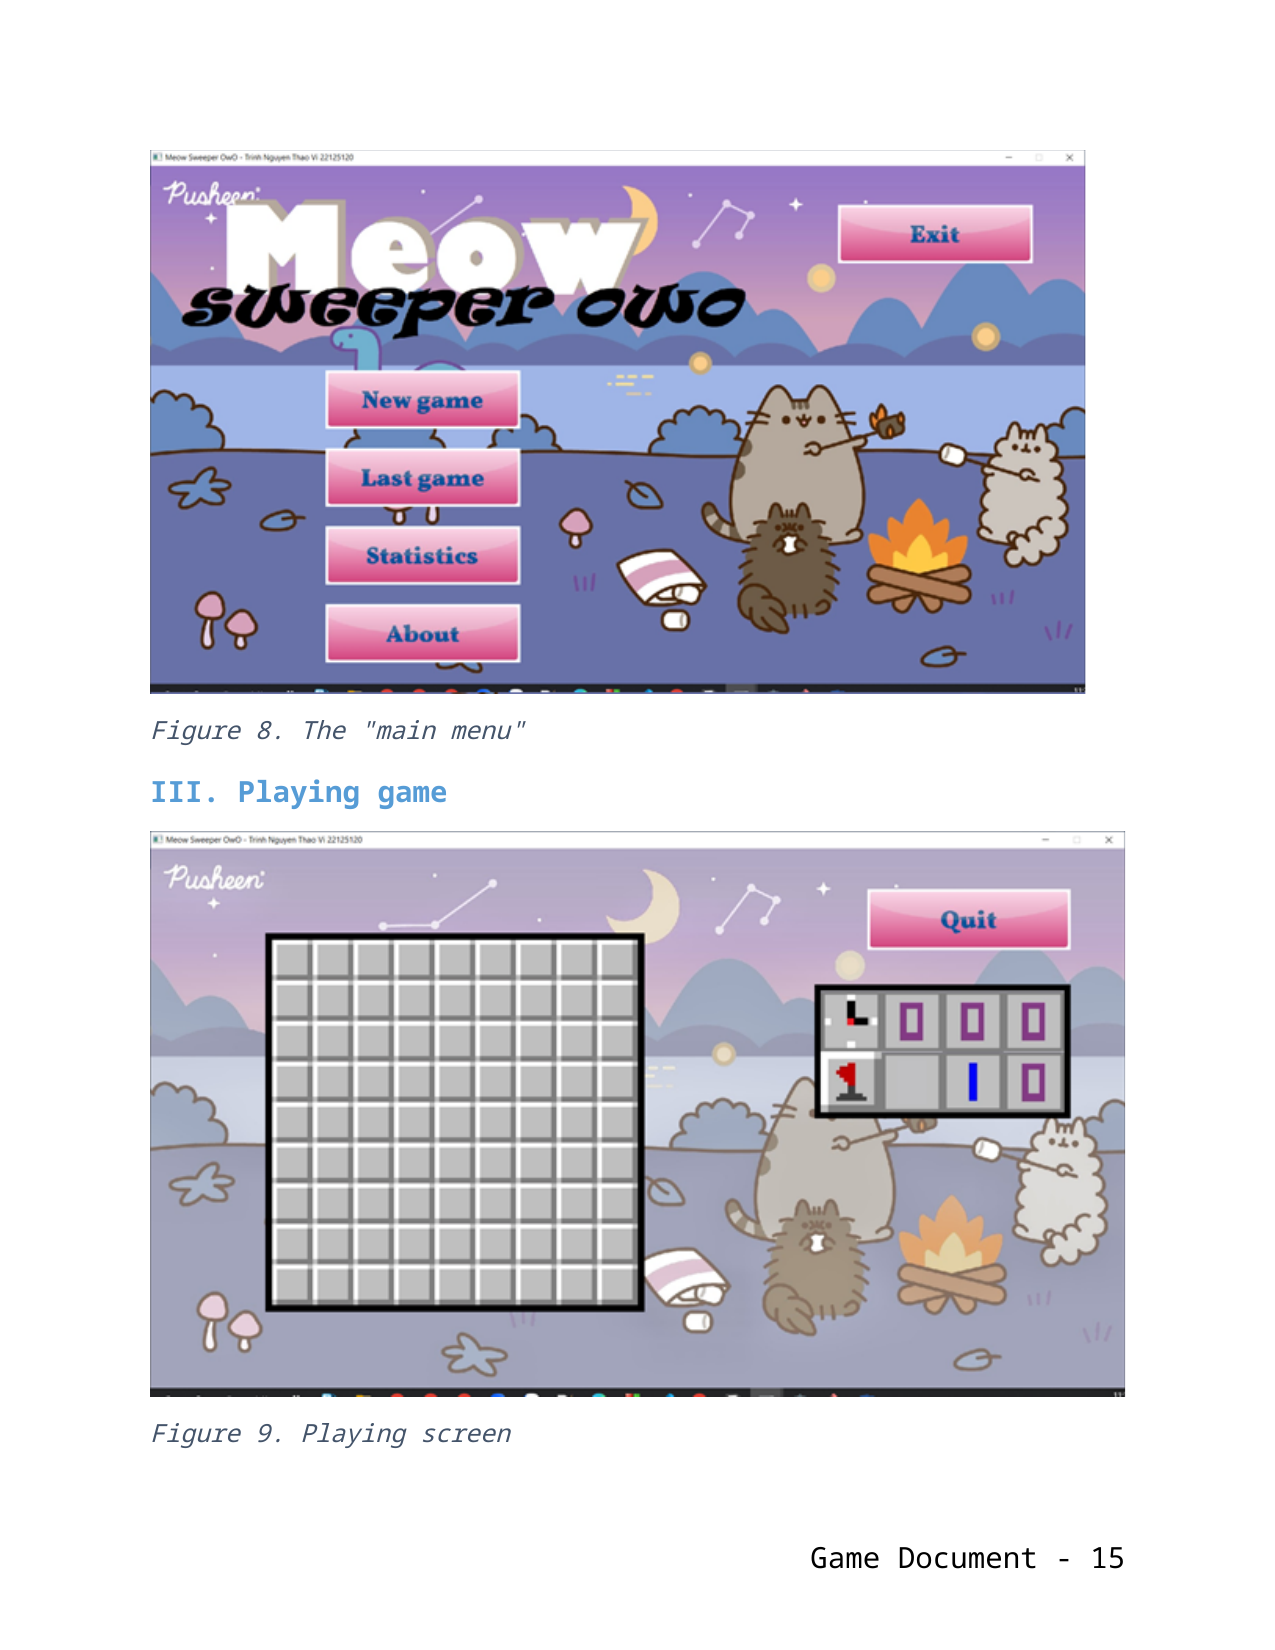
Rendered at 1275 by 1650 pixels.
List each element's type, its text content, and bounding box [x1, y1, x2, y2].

text Figure 9. Playing screen [150, 1416, 1125, 1450]
text Figure 8. The "main menu" [150, 713, 1125, 747]
picture [150, 831, 1125, 1397]
picture [150, 150, 1086, 694]
subtitle III. Playing game [150, 772, 1125, 811]
